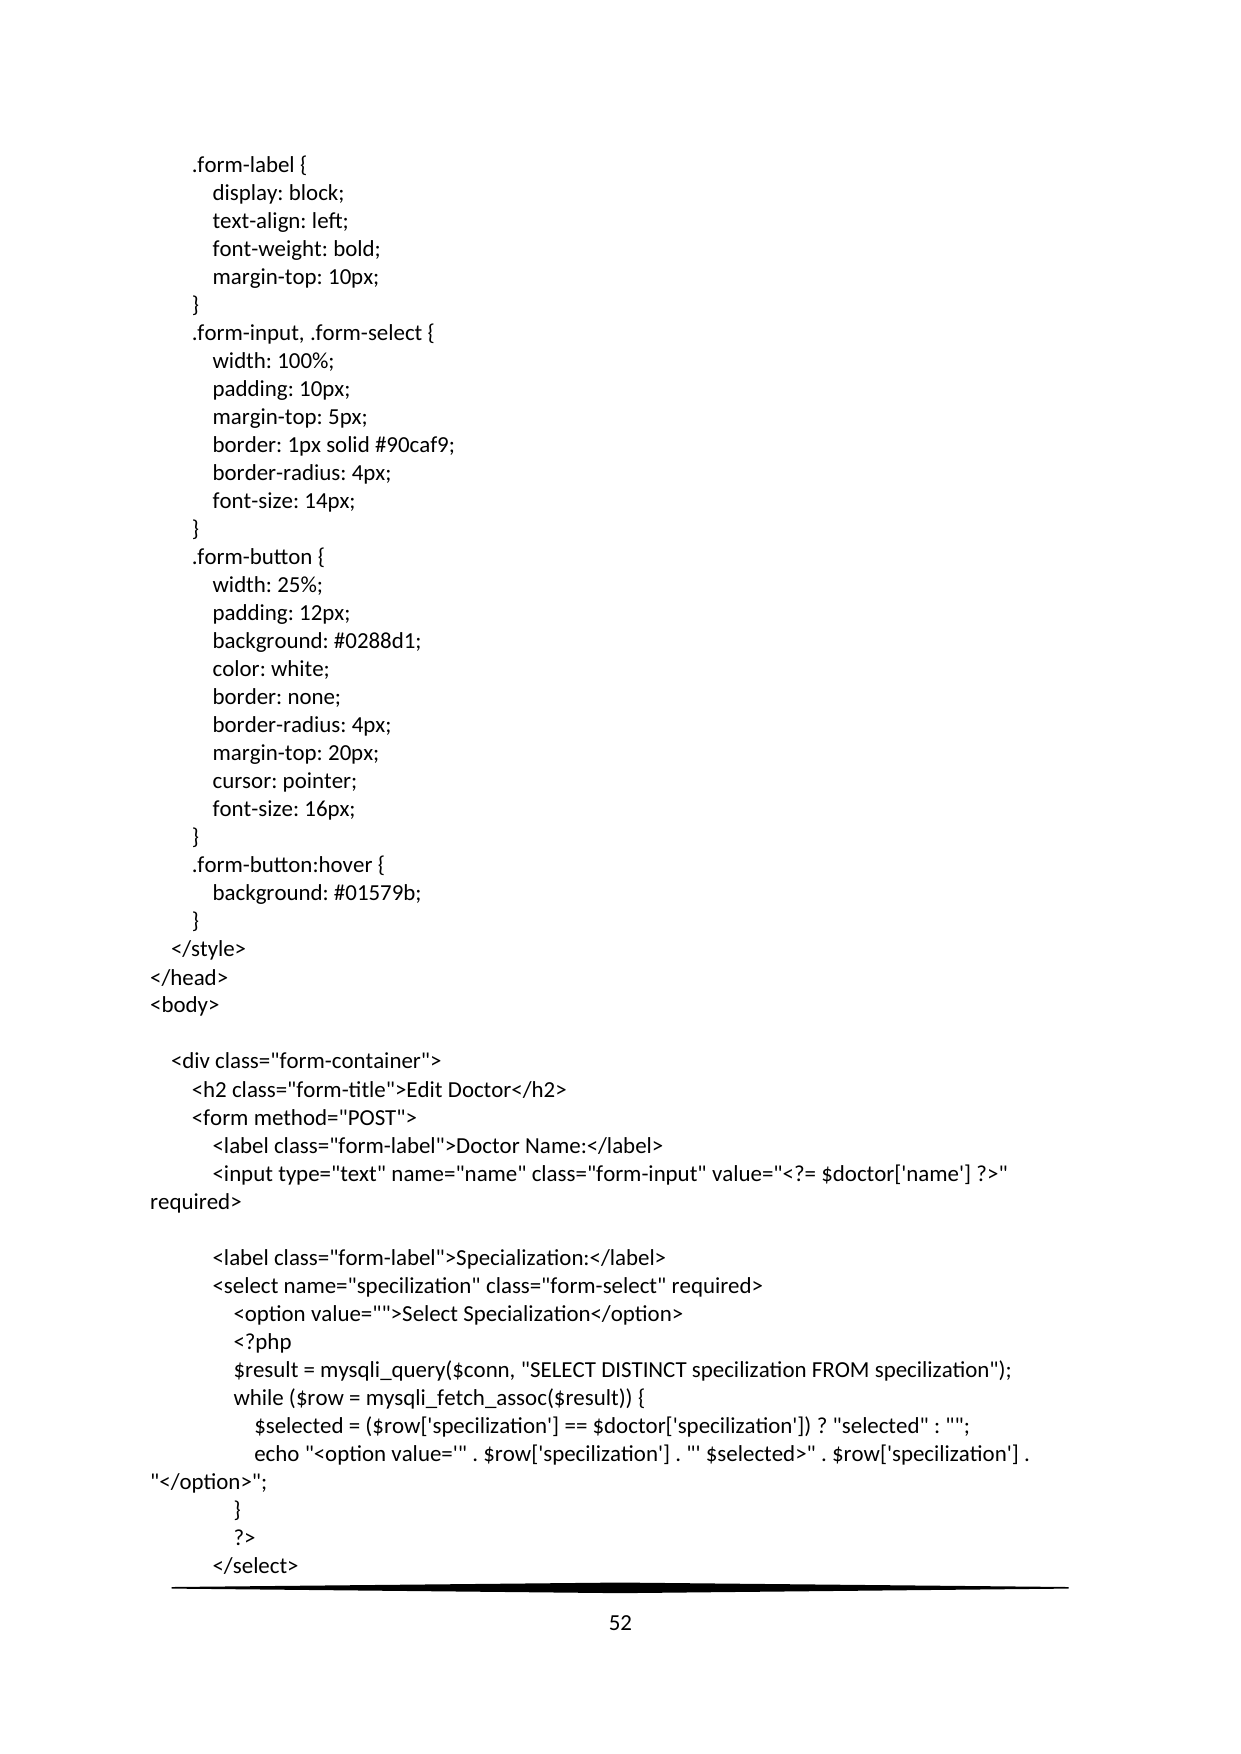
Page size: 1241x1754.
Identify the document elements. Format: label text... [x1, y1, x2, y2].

text .form-label { [150, 150, 1090, 178]
text while ($row = mysqli_fetch_assoc($result)) { [150, 1383, 1090, 1411]
text .form-button:hover { [150, 851, 1090, 878]
text <select name="specilization" class="form-select" required> [150, 1271, 1090, 1299]
text text-align: left; [150, 206, 1090, 234]
text background: #01579b; [150, 878, 1090, 907]
text ?> [150, 1523, 1090, 1551]
text <div class="form-container"> [150, 1047, 1090, 1075]
text margin-top: 20px; [150, 738, 1090, 766]
text margin-top: 5px; [150, 402, 1090, 430]
text <option value="">Select Specialization</option> [150, 1299, 1090, 1327]
text border-radius: 4px; [150, 458, 1090, 486]
text border-radius: 4px; [150, 710, 1090, 738]
text margin-top: 10px; [150, 262, 1090, 290]
text <label class="form-label">Specialization:</label> [150, 1243, 1090, 1271]
text border: none; [150, 682, 1090, 710]
text $result = mysqli_query($conn, "SELECT DISTINCT specilization FROM specilization"); [150, 1355, 1090, 1383]
text <form method="POST"> [150, 1103, 1090, 1131]
text <body> [150, 991, 1090, 1019]
text .form-input, .form-select { [150, 318, 1090, 346]
text } [150, 822, 1090, 851]
text } [150, 907, 1090, 934]
text .form-button { [150, 542, 1090, 570]
text background: #0288d1; [150, 626, 1090, 654]
text $selected = ($row['specilization'] == $doctor['specilization']) ? "selected" : ""; [150, 1411, 1090, 1439]
text display: block; [150, 178, 1090, 206]
text <input type="text" name="name" class="form-input" value="<?= $doctor['name'] ?>" required> [150, 1159, 1090, 1215]
text </head> [150, 963, 1090, 991]
text </select> [150, 1551, 1090, 1579]
text cursor: pointer; [150, 766, 1090, 794]
text font-weight: bold; [150, 234, 1090, 262]
text } [150, 290, 1090, 318]
text <h2 class="form-title">Edit Doctor</h2> [150, 1075, 1090, 1103]
text border: 1px solid #90caf9; [150, 430, 1090, 458]
text width: 100%; [150, 346, 1090, 374]
text padding: 10px; [150, 374, 1090, 402]
text font-size: 16px; [150, 794, 1090, 822]
text <?php [150, 1327, 1090, 1355]
text <label class="form-label">Doctor Name:</label> [150, 1131, 1090, 1159]
text } [150, 514, 1090, 542]
text echo "<option value='" . $row['specilization'] . "' $selected>" . $row['specilization'] . "</option>"; [150, 1439, 1090, 1495]
text font-size: 14px; [150, 486, 1090, 514]
text width: 25%; [150, 570, 1090, 598]
text </style> [150, 934, 1090, 963]
text color: white; [150, 654, 1090, 682]
text } [150, 1495, 1090, 1523]
text padding: 12px; [150, 598, 1090, 626]
